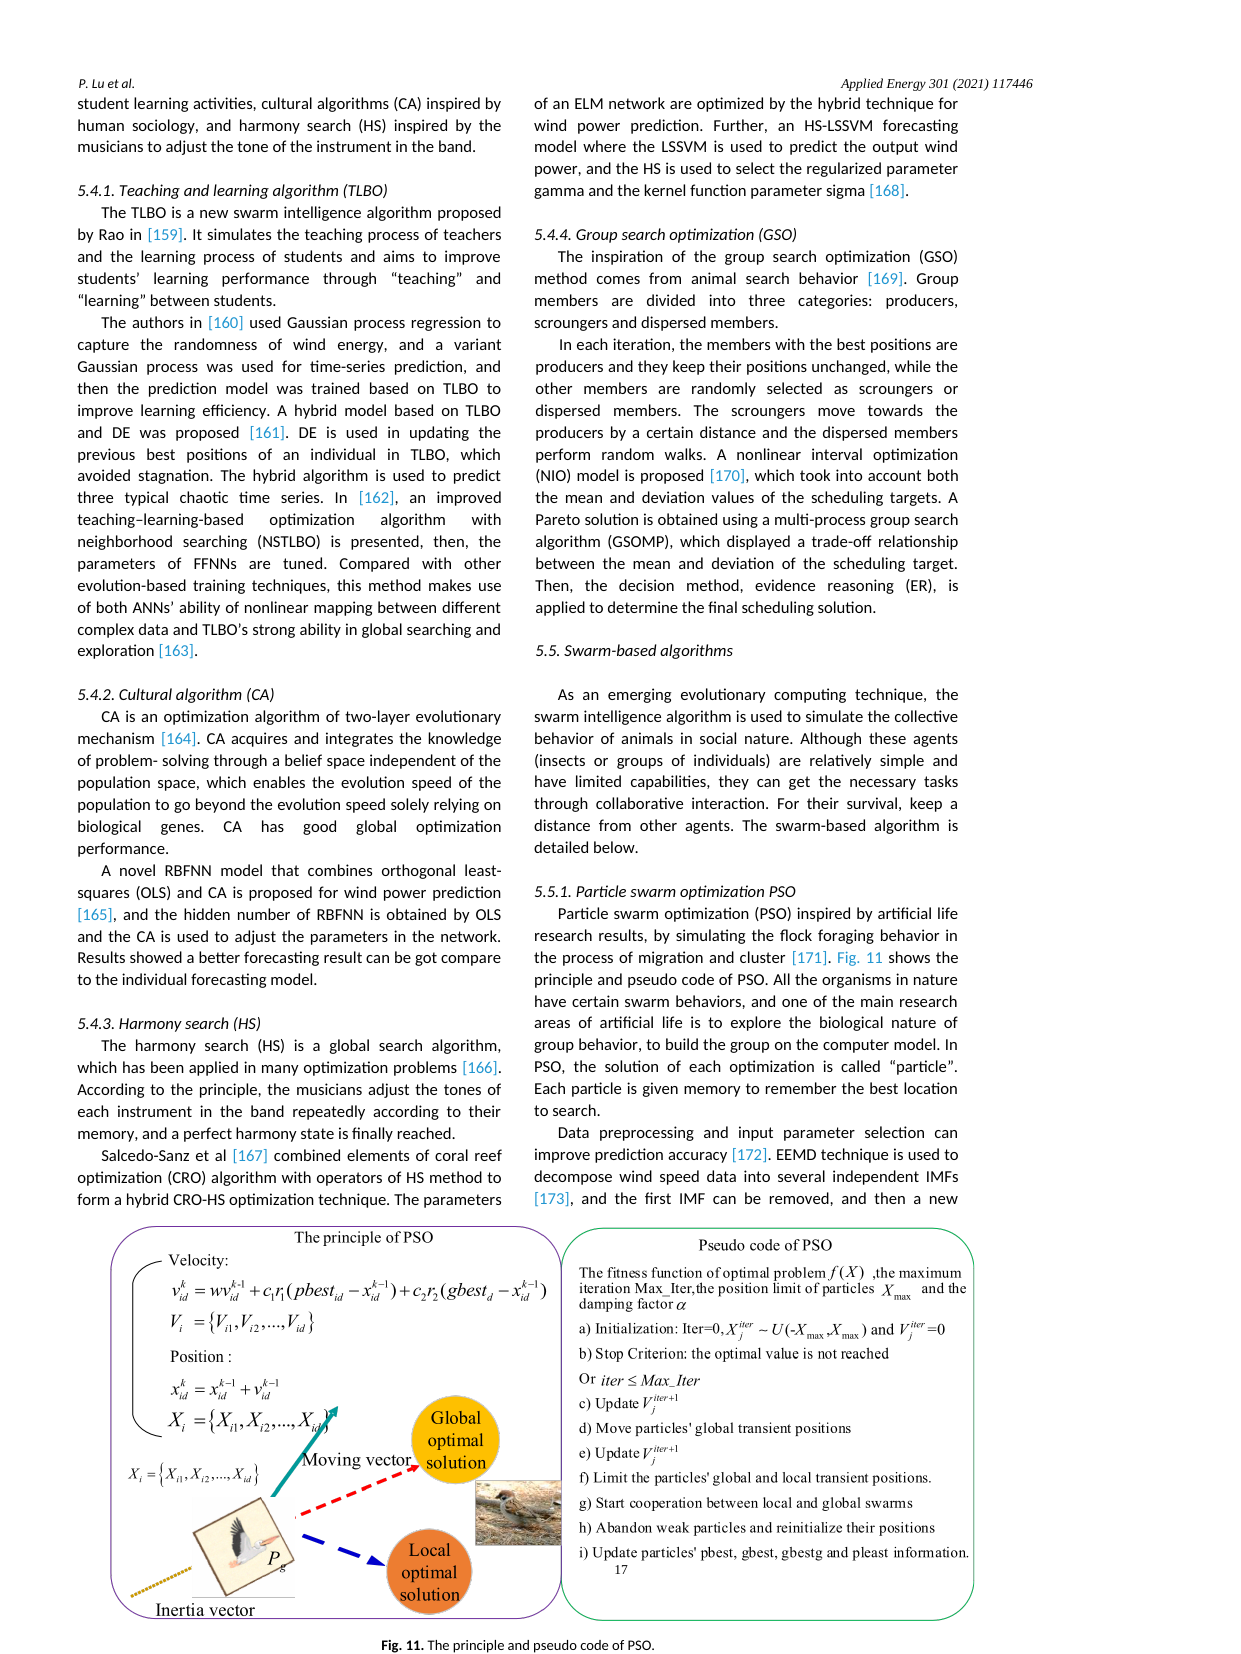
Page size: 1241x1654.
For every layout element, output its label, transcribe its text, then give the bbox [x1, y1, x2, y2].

picture [109, 1226, 975, 1621]
text The TLBO is a new swarm intelligence algorithm proposed by Rao in [159]. It simulates the teaching process of teachers and the learning process of students and aims to improve students’ learning performance through “teaching” and “learning” between students. [77, 203, 502, 311]
text As an emerging evolutionary computing technique, the swarm intelligence algorithm is used to simulate the collective behavior of animals in social nature. Although these agents (insects or groups of individuals) are relatively simple and have limited capabilities, they can get the necessary tasks through collaborative interaction. For their survival, keep a distance from other agents. The swarm-based algorithm is detailed below. [534, 684, 959, 858]
text The harmony search (HS) is a global search algorithm, which has been applied in many optimization problems [166]. According to the principle, the musicians adjust the tones of each instrument in the band repeatedly according to their memory, and a perfect harmony state is finally reached. [77, 1036, 502, 1143]
table_header Fig. 11. The principle and pseudo code of PSO. [0, 1226, 1088, 1653]
text The authors in [160] used Gaussian process regression to capture the randomness of wind energy, and a variant Gaussian process was used for time-series prediction, and then the prediction model was trained based on TLBO to improve learning efficiency. A hybrid model based on TLBO and DE was proposed [161]. DE is used in updating the previous best positions of an individual in TLBO, which avoided stagnation. The hybrid algorithm is used to predict three typical chaotic time series. In [162], an improved teaching–learning-based optimization algorithm with neighborhood searching (NSTLBO) is presented, then, the parameters of FFNNs are tuned. Compared with other evolution-based training techniques, this method makes use of both ANNs’ ability of nonlinear mapping between different complex data and TLBO’s strong ability in global searching and exploration [163]. [77, 313, 502, 661]
subtitle 5.4.3. Harmony search (HS) [77, 1013, 498, 1033]
text In each iteration, the members with the best positions are producers and they keep their positions unchanged, while the other members are randomly selected as scroungers or dispersed members. The scroungers move towards the producers by a certain distance and the dispersed members perform random walks. A nonlinear interval optimization (NIO) model is proposed [170], which took into account both the mean and deviation values of the scheduling targets. A Pareto solution is obtained using a multi-process group search algorithm (GSOMP), which displayed a trade-off relationship between the mean and deviation of the scheduling target. Then, the decision method, evidence reasoning (ER), is applied to determine the final scheduling solution. [535, 334, 959, 617]
text Salcedo-Sanz et al [167] combined elements of coral reef optimization (CRO) algorithm with operators of HS method to form a hybrid CRO-HS optimization technique. The parameters of an ELM network are optimized by the hybrid technique for wind power prediction. Further, an HS-LSSVM forecasting model where the LSSVM is used to predict the output wind power, and the HS is used to select the regularized parameter gamma and the kernel function parameter sigma [168]. [535, 93, 960, 201]
subtitle 5.5.1. Particle swarm optimization PSO [534, 881, 955, 901]
subtitle 5.4.2. Cultural algorithm (CA) [77, 684, 498, 704]
subtitle 5.5. Swarm-based algorithms [535, 641, 955, 661]
text The inspiration of the group search optimization (GSO) method comes from animal search behavior [169]. Group members are divided into three categories: producers, scroungers and dispersed members. [534, 247, 959, 332]
subtitle 5.4.1. Teaching and learning algorithm (TLBO) [77, 180, 498, 201]
subtitle 5.4.4. Group search optimization (GSO) [534, 224, 955, 244]
text A novel RBFNN model that combines orthogonal least-squares (OLS) and CA is proposed for wind power prediction [165], and the hidden number of RBFNN is obtained by OLS and the CA is used to adjust the parameters in the network. Results showed a better forecasting result can be got compare to the individual forecasting model. [77, 860, 502, 990]
text CA is an optimization algorithm of two-layer evolutionary mechanism [164]. CA acquires and integrates the knowledge of problem- solving through a belief space independent of the population space, which enables the evolution speed of the population to go beyond the evolution speed solely relying on biological genes. CA has good global optimization performance. [77, 707, 502, 858]
text Particle swarm optimization (PSO) inspired by artificial life research results, by simulating the flock foraging behavior in the process of migration and cluster [171]. Fig. 11 shows the principle and pseudo code of PSO. All the organisms in nature have certain swarm behaviors, and one of the main research areas of artificial life is to explore the biological nature of group behavior, to build the group on the computer model. In PSO, the solution of each optimization is called “particle”. Each particle is given memory to remember the best location to search. [534, 903, 959, 1121]
